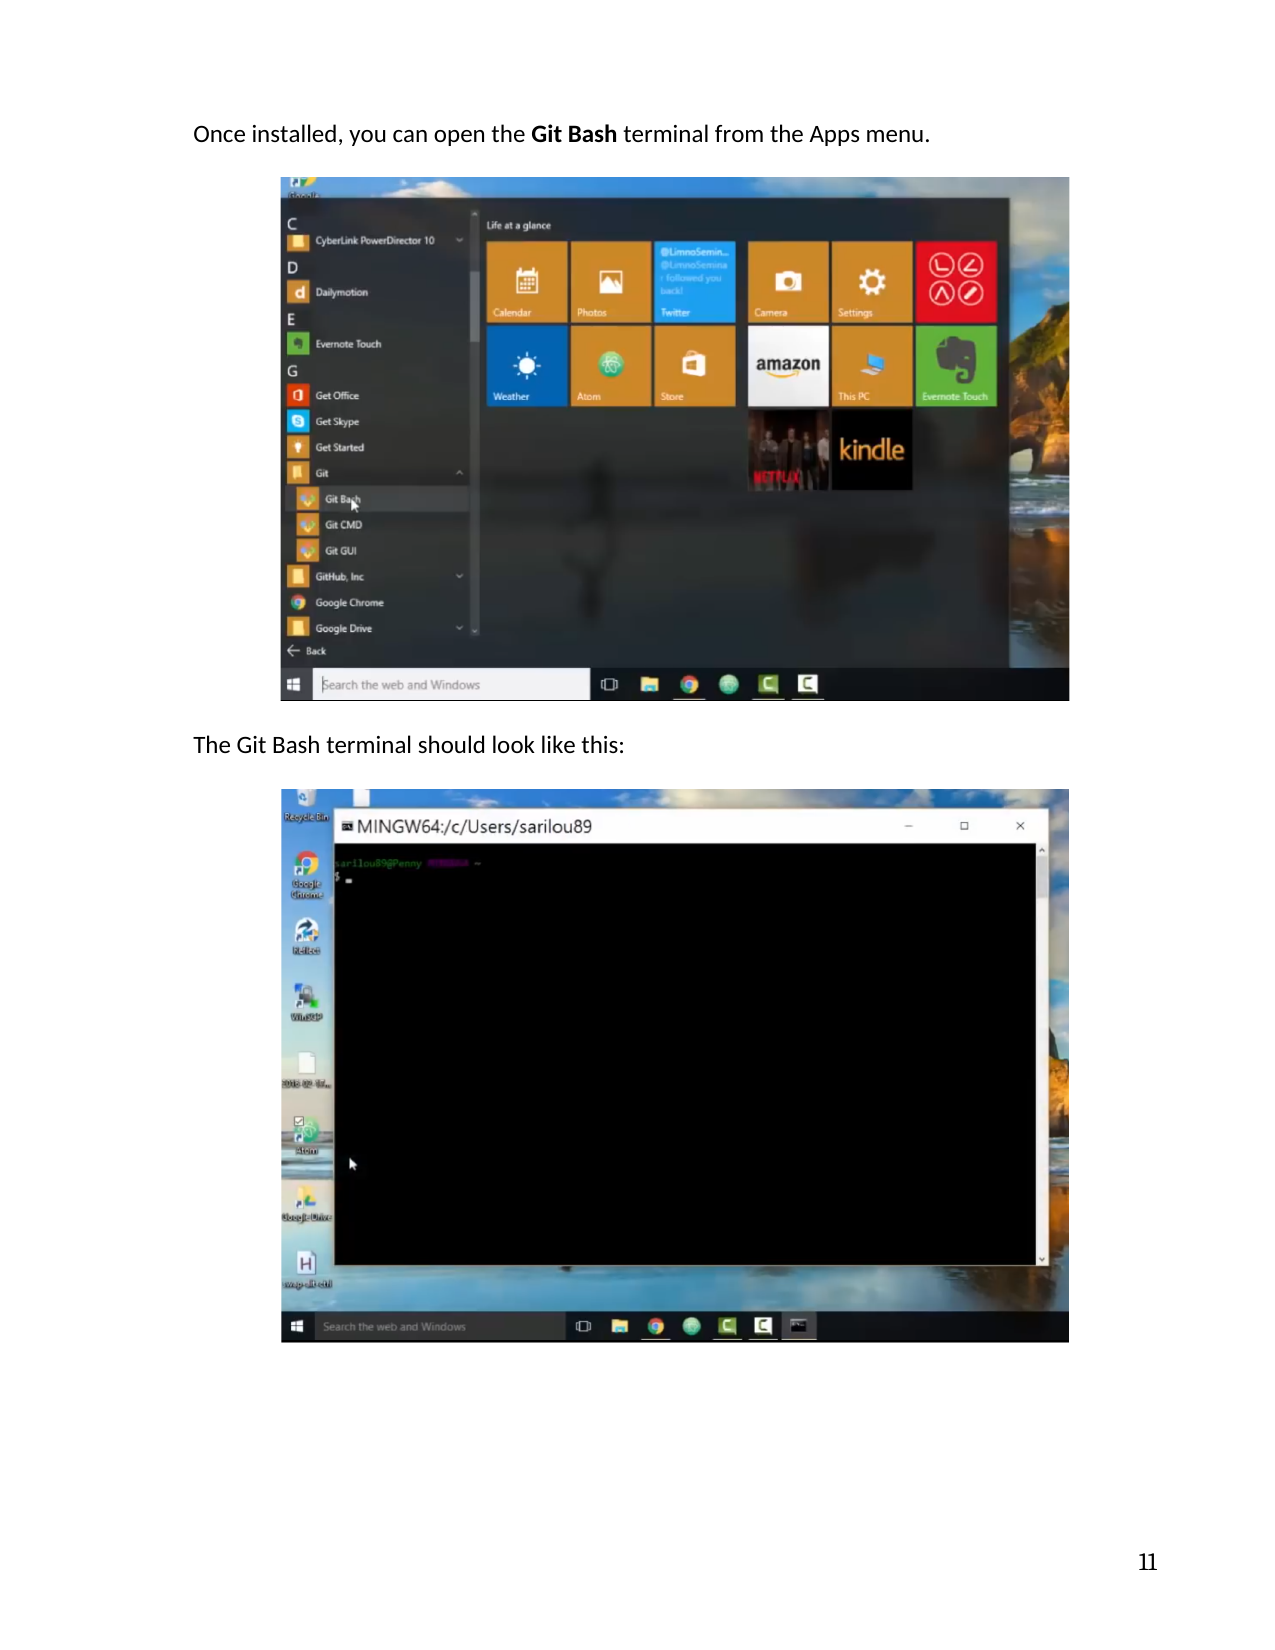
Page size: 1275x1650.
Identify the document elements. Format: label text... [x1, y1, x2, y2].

picture [280, 177, 1070, 701]
text Once installed, you can open the Git Bash terminal from the Apps menu. [118, 118, 1157, 149]
text The Git Bash terminal should look like this: [118, 729, 1157, 760]
picture [281, 789, 1069, 1343]
